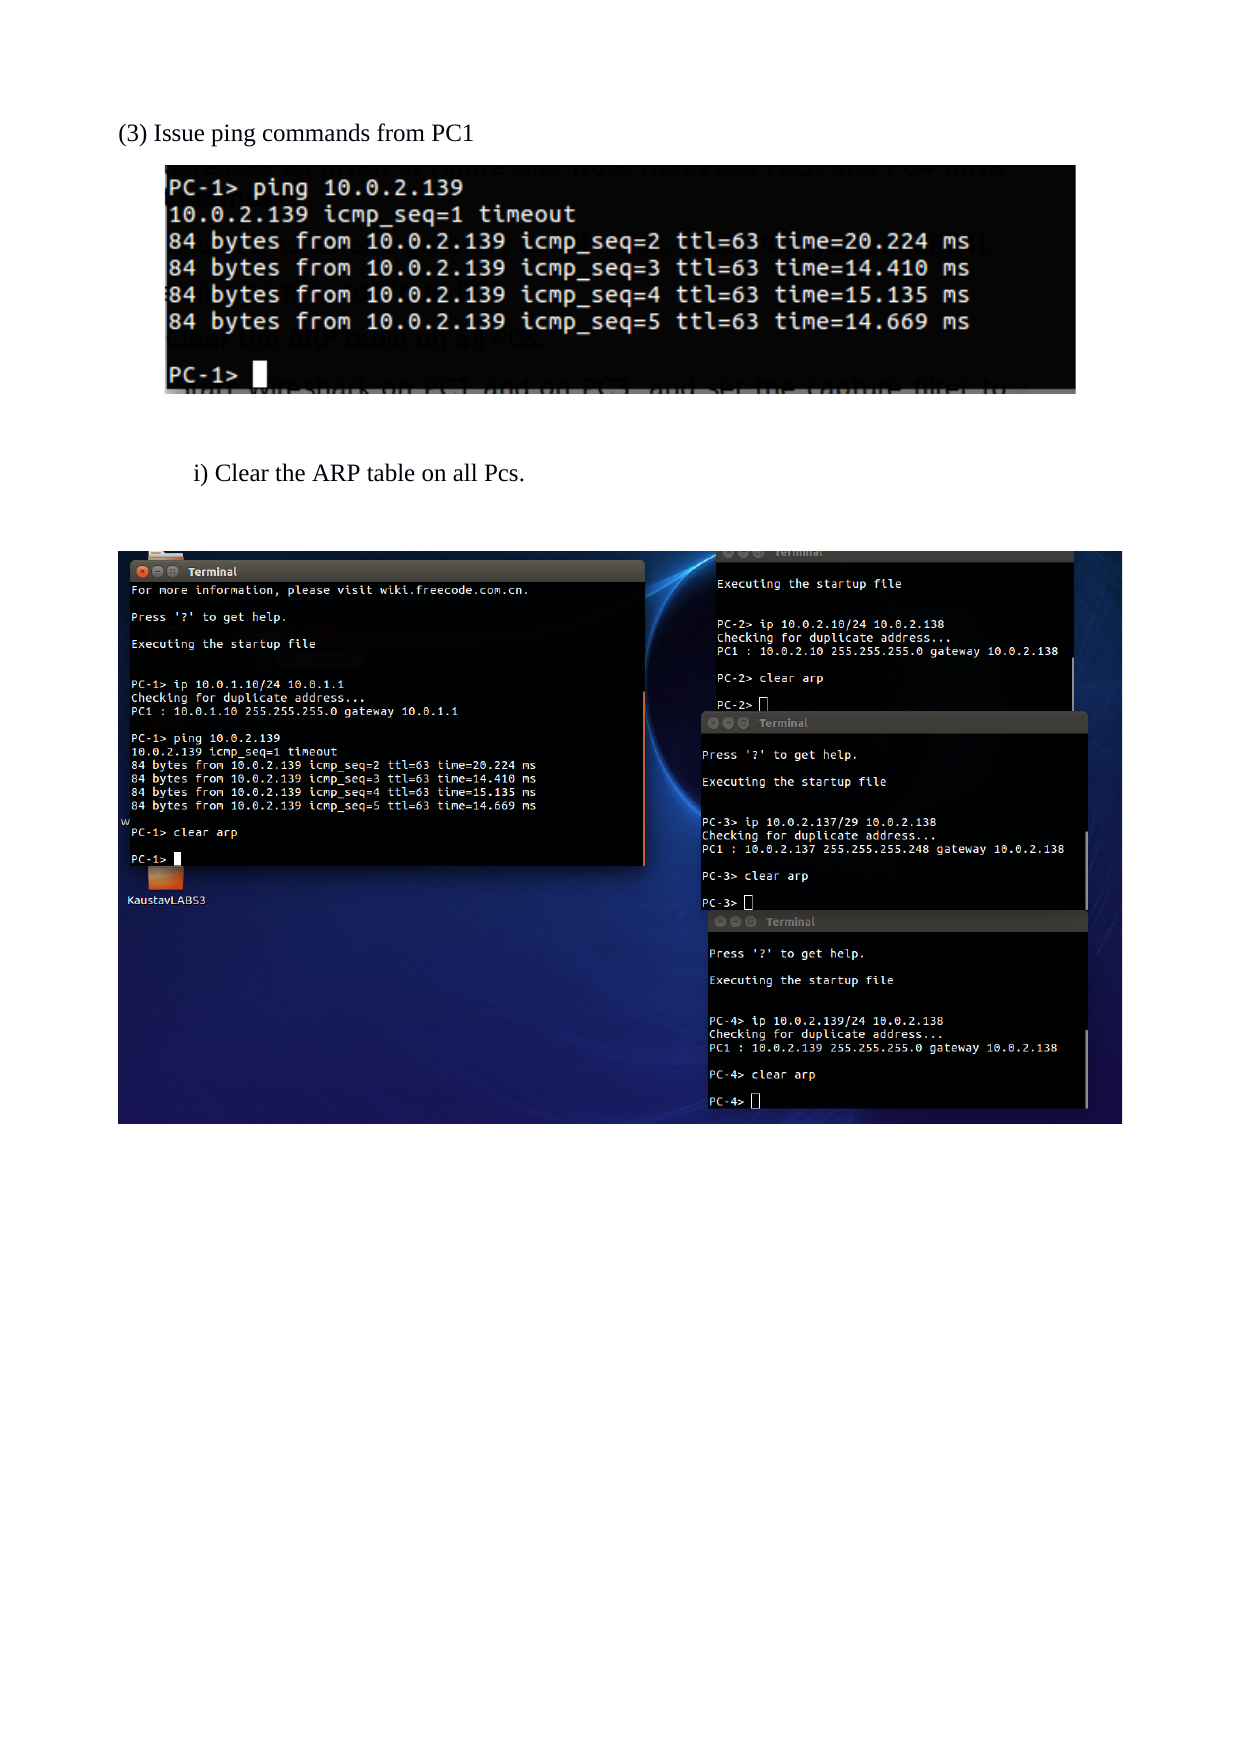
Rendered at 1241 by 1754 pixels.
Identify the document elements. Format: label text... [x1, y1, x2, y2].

text i) Clear the ARP table on all Pcs. [118, 458, 1122, 487]
picture [164, 165, 1076, 394]
text (3) Issue ping commands from PC1 [118, 118, 1122, 147]
picture [118, 551, 1123, 1124]
